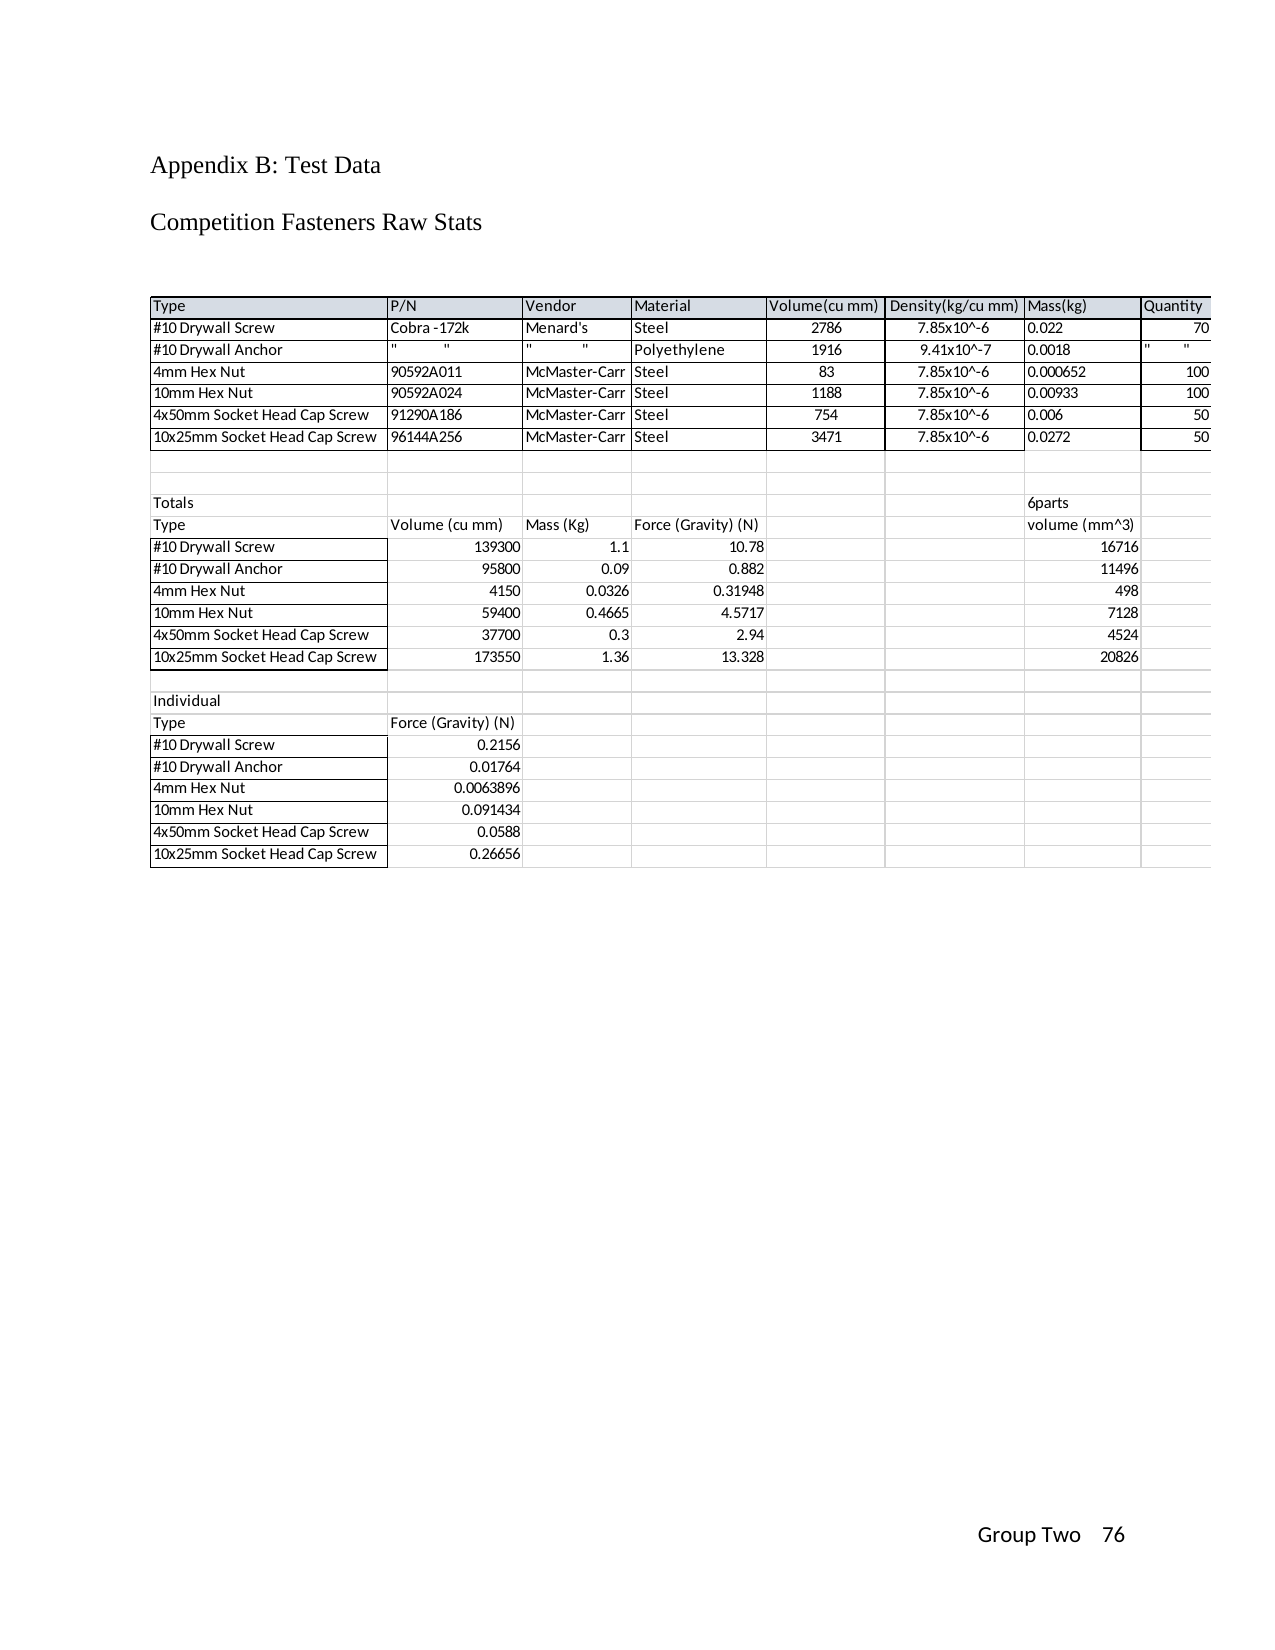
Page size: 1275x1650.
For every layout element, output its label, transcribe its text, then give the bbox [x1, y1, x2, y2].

text Appendix B: Test Data [150, 150, 1125, 179]
text Competition Fasteners Raw Stats [150, 207, 1125, 236]
